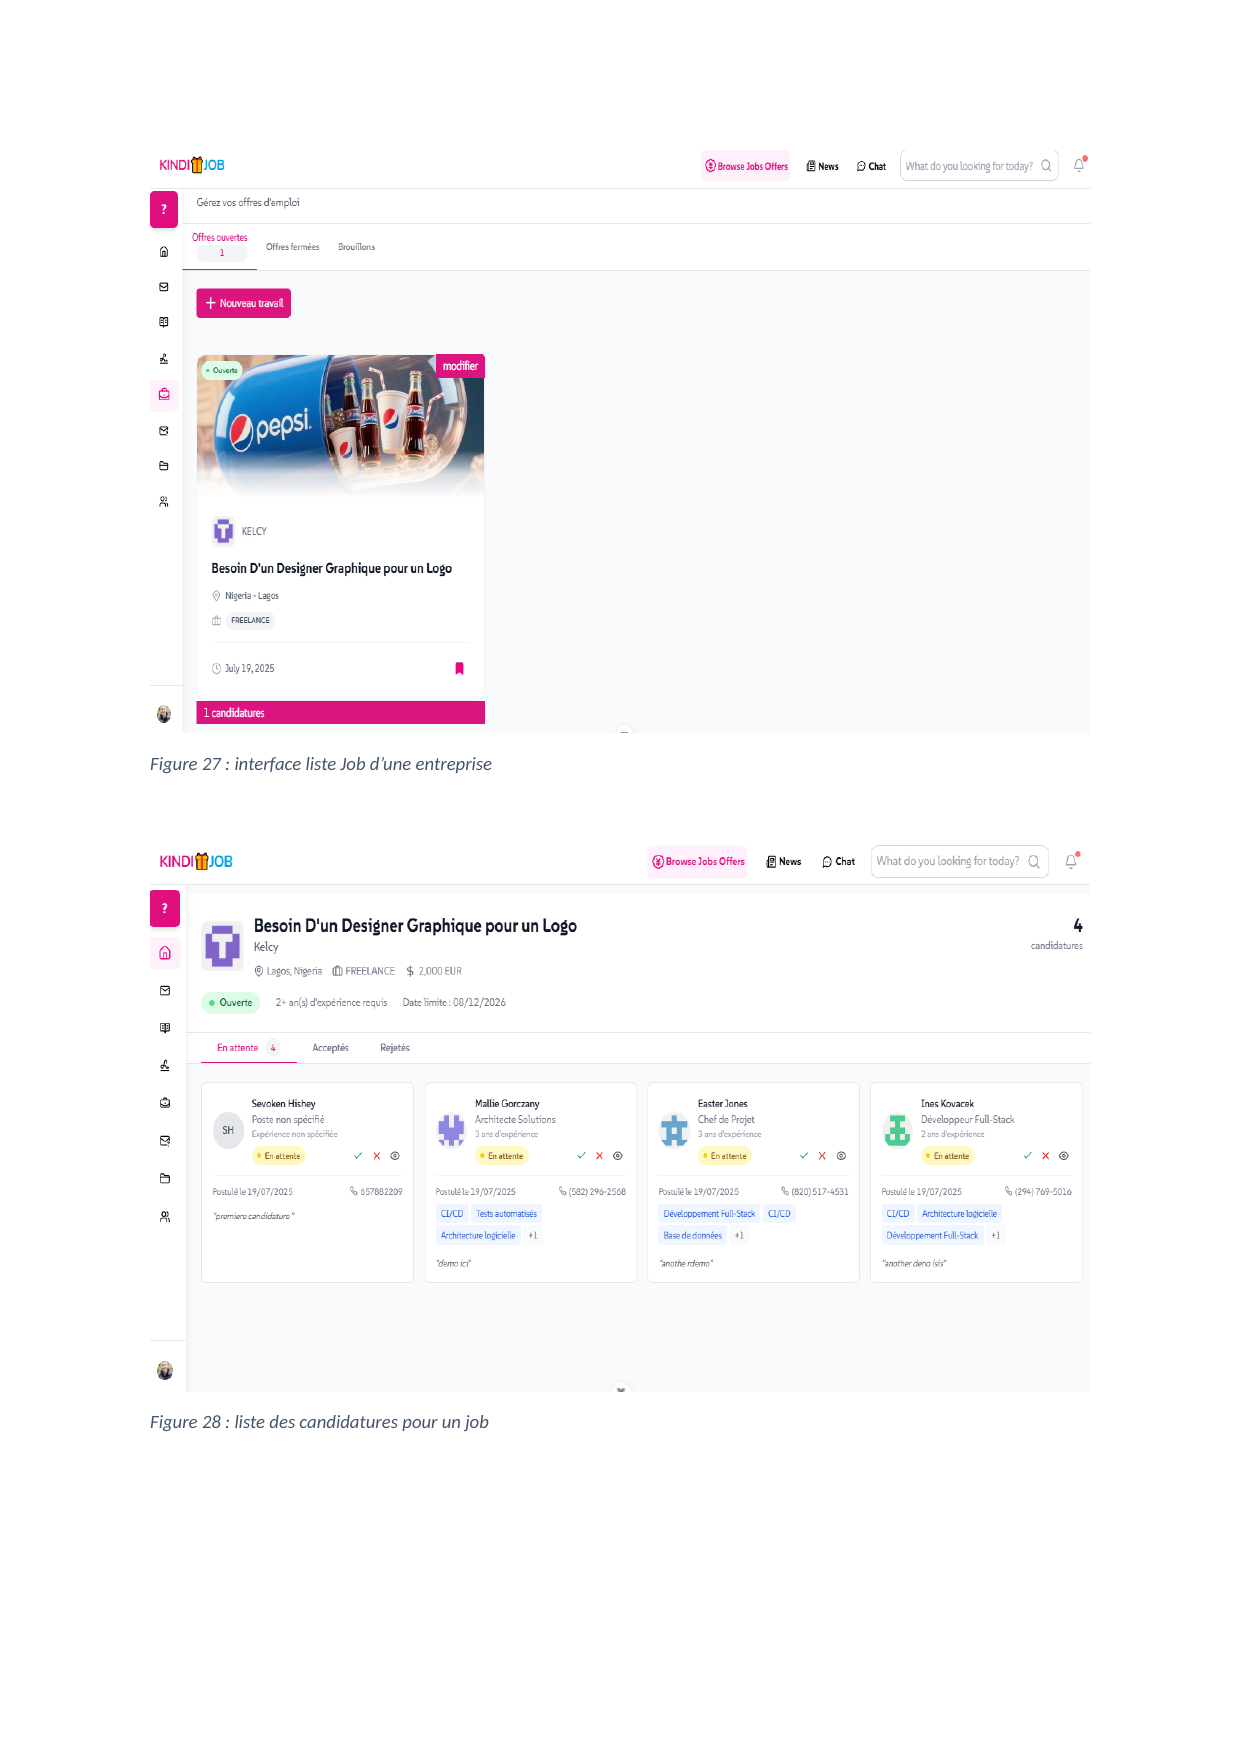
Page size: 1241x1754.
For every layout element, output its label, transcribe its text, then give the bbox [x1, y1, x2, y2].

text Figure 28 : liste des candidatures pour un job [150, 1411, 1090, 1433]
text Figure 27 : interface liste Job d’une entreprise [150, 752, 1090, 775]
picture [150, 150, 1091, 733]
picture [150, 842, 1091, 1392]
